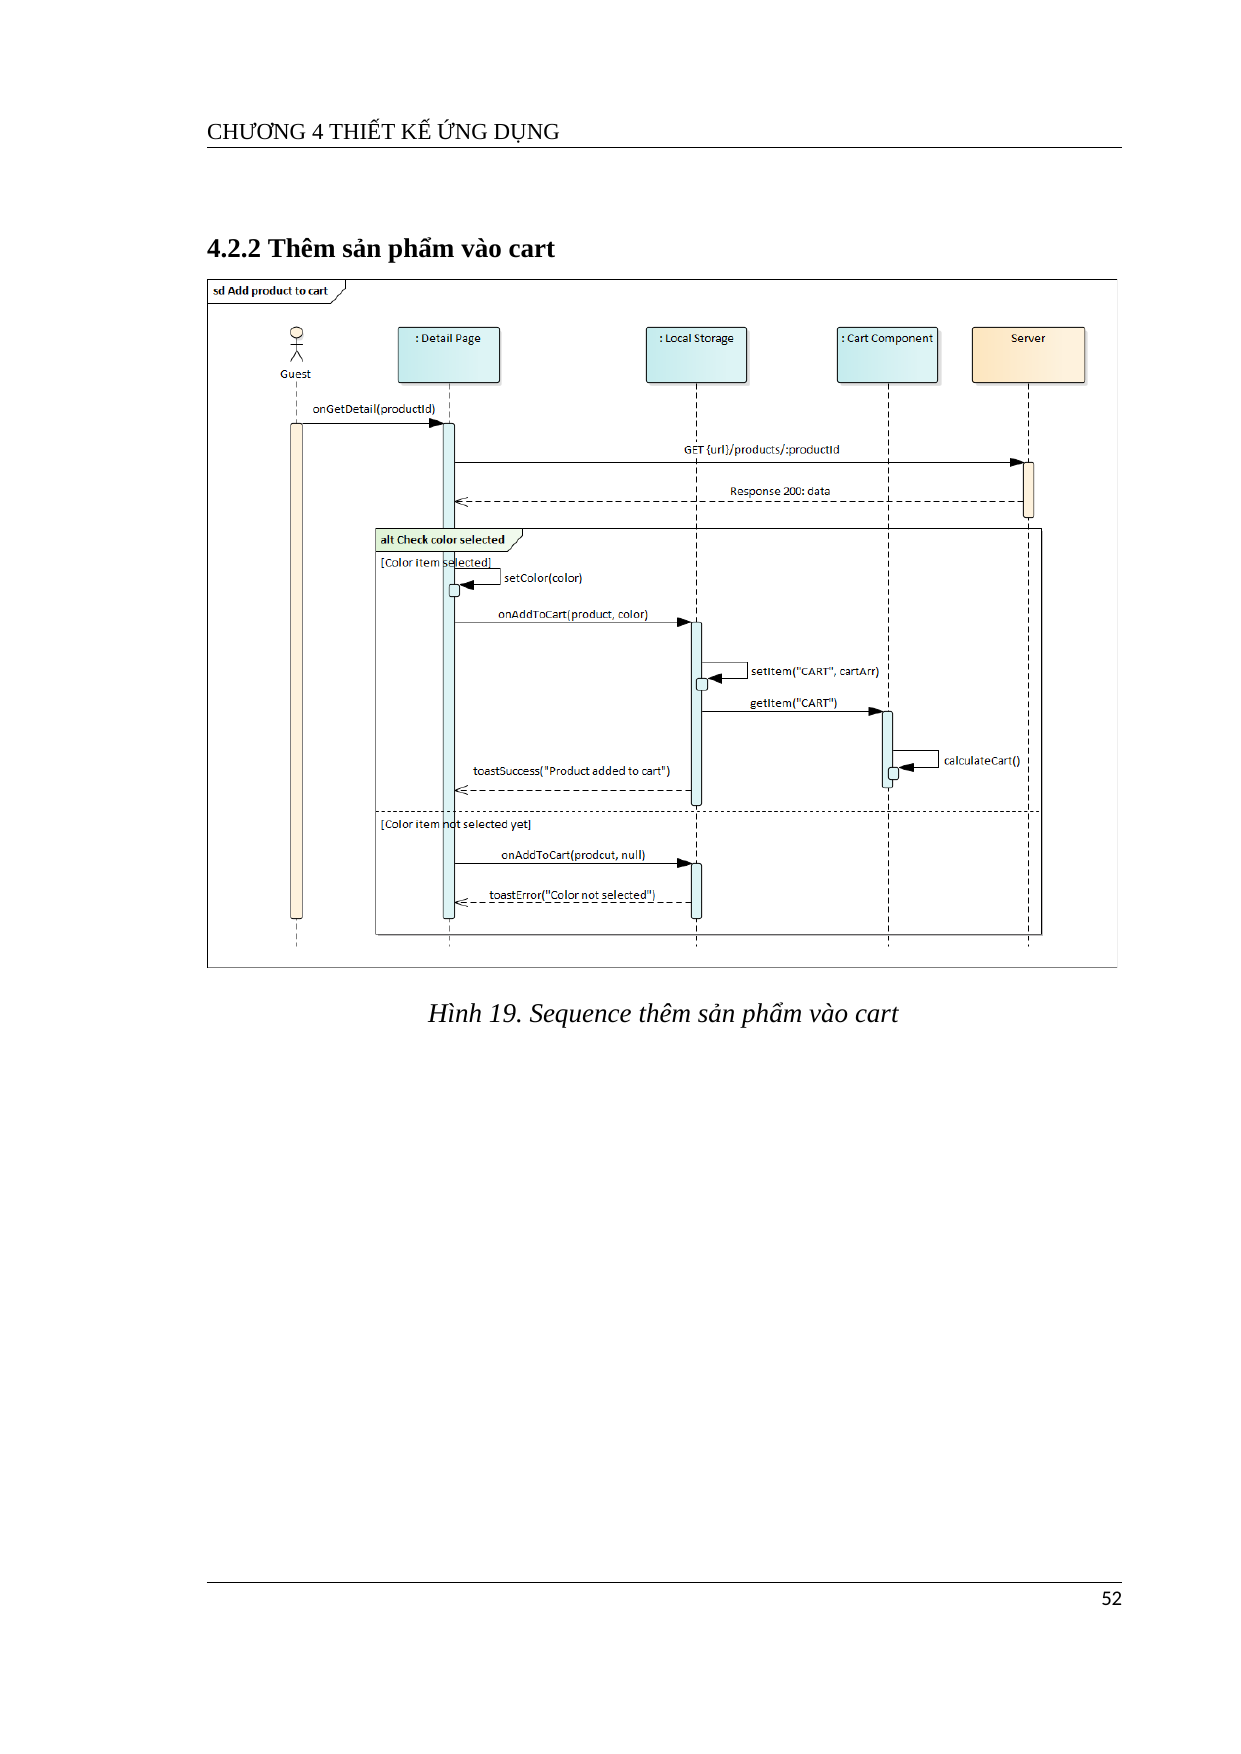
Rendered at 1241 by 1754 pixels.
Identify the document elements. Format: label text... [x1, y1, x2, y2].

subtitle 4.2.2 Thêm sản phẩm vào cart [207, 232, 1122, 263]
text Hình 19. Sequence thêm sản phẩm vào cart [207, 997, 1122, 1028]
picture [206, 278, 1118, 968]
